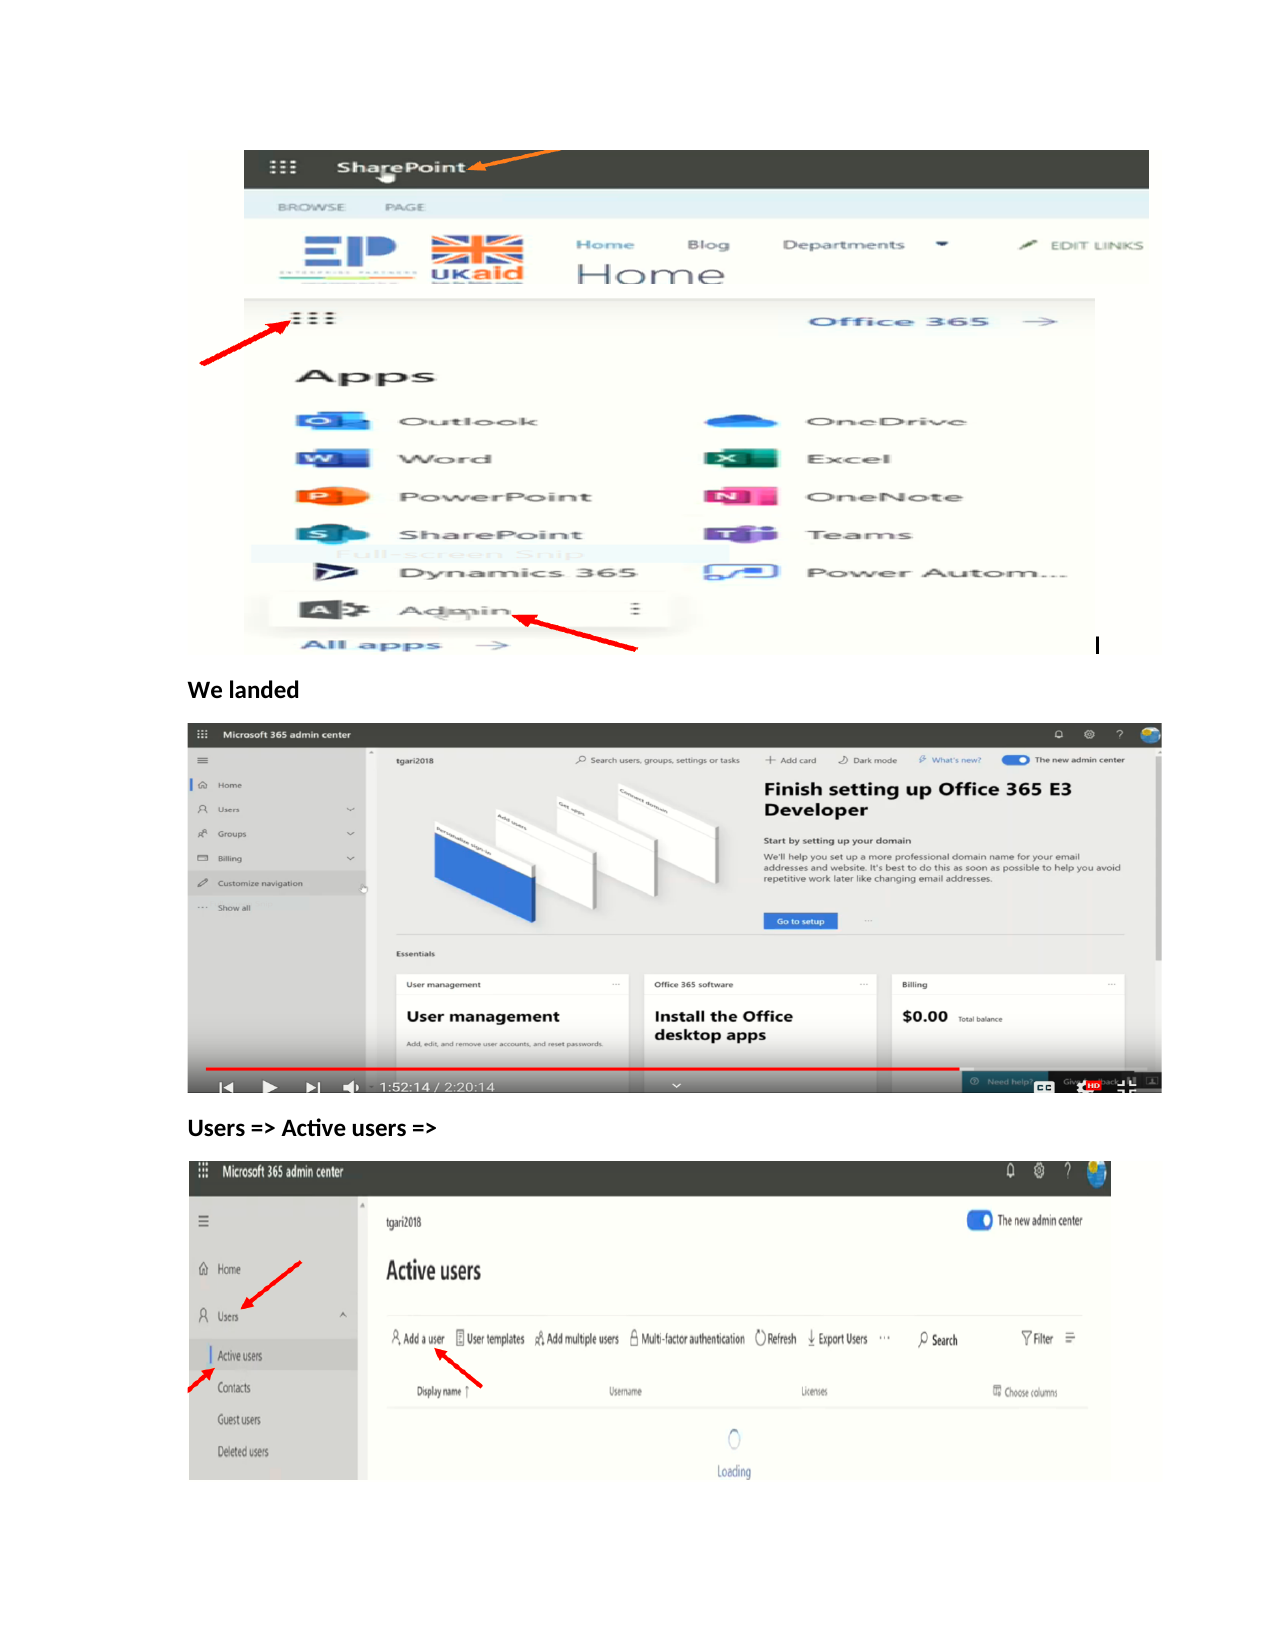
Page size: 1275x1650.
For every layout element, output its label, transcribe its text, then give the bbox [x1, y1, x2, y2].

picture [187, 150, 1162, 655]
picture [187, 1161, 1163, 1482]
text We landed [187, 674, 1125, 704]
picture [187, 723, 1162, 1093]
text Users => Active users => [187, 1112, 1125, 1142]
